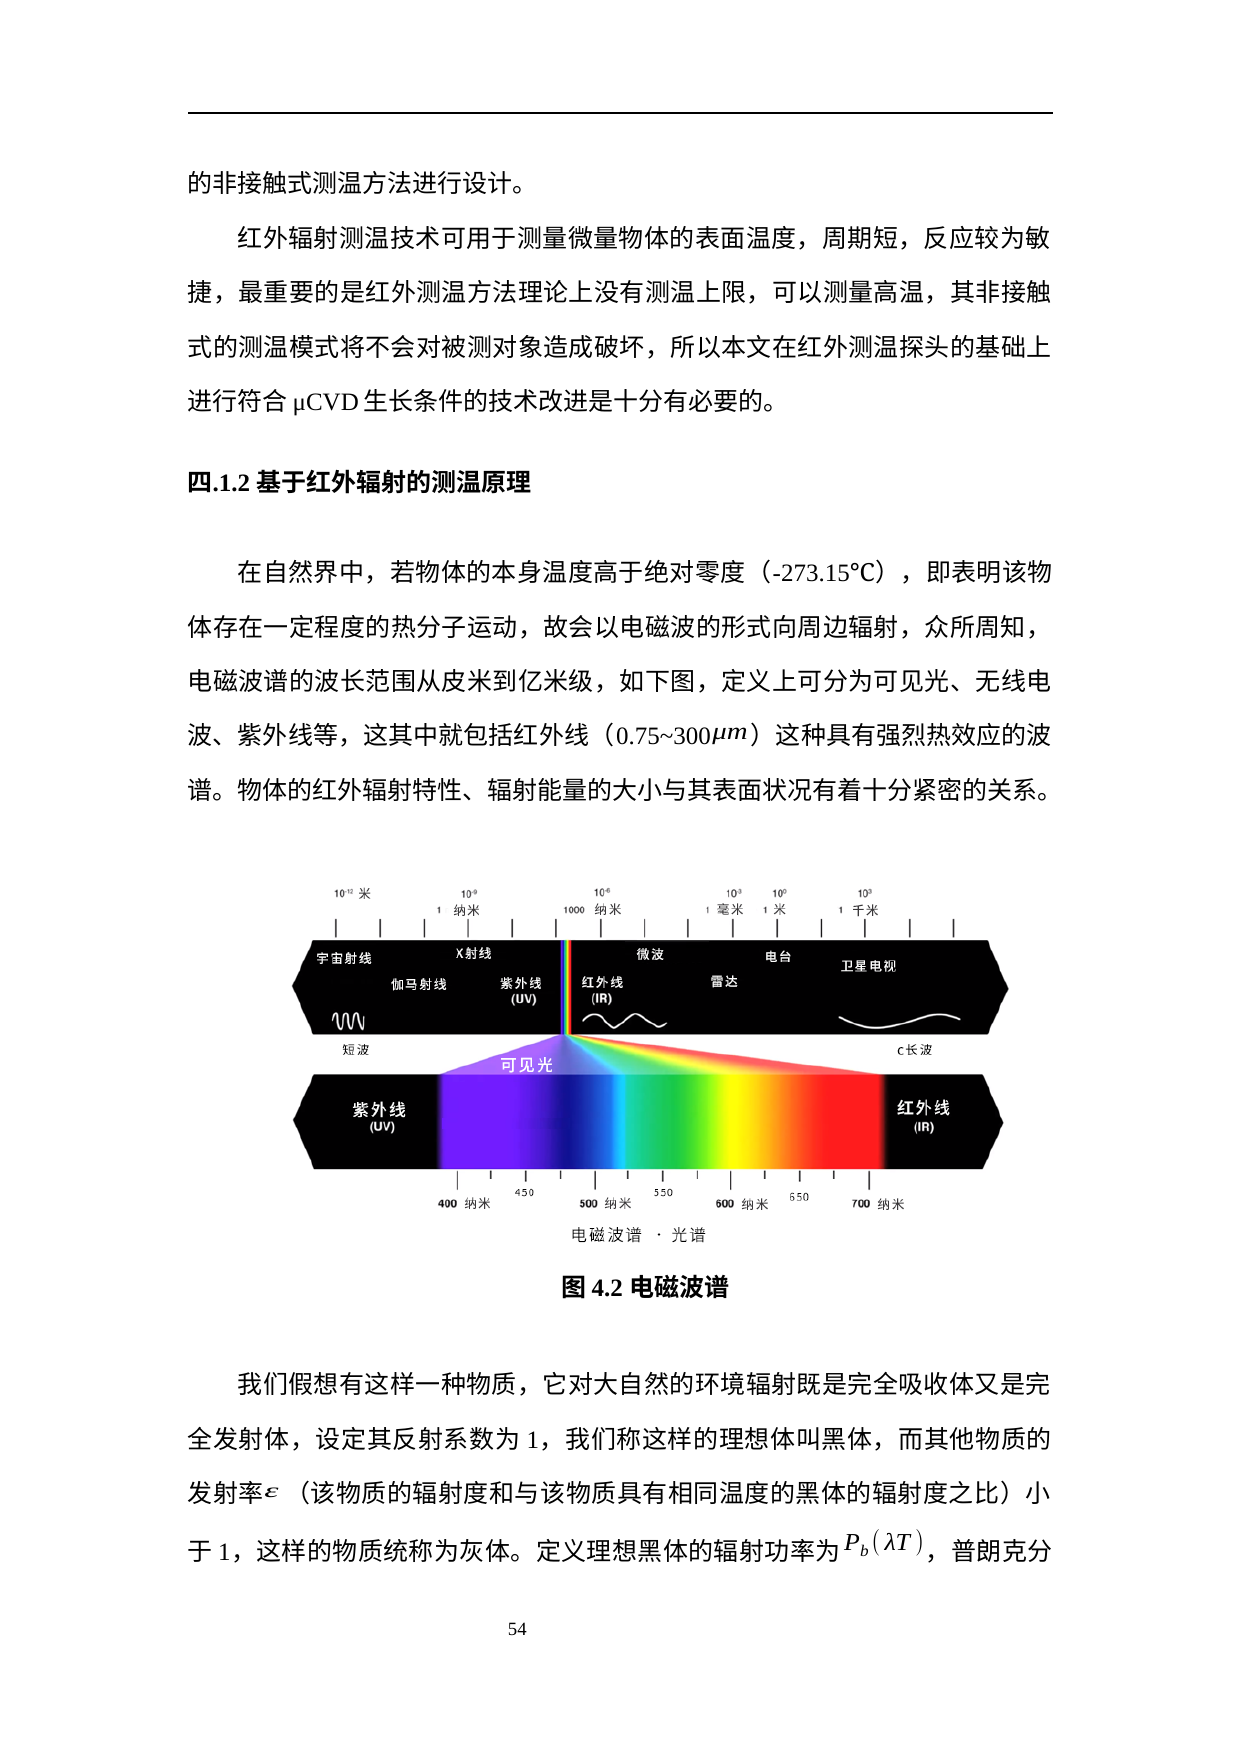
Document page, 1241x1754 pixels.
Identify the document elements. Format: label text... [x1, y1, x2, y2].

text 在自然界中，若物体的本身温度高于绝对零度（-273.15℃），即表明该物体存在一定程度的热分子运动，故会以电磁波的形式向周边辐射，众所周知，电磁波谱的波长范围从皮米到亿米级，如下图，定义上可分为可见光、无线电波、紫外线等，这其中就包括红外线（0.75~300）这种具有强烈热效应的波谱。物体的红外辐射特性、辐射能量的大小与其表面状况有着十分紧密的关系。 [187, 553, 1053, 806]
text 红外辐射测温技术可用于测量微量物体的表面温度，周期短，反应较为敏捷，最重要的是红外测温方法理论上没有测温上限，可以测量高温，其非接触式的测温模式将不会对被测对象造成破坏，所以本文在红外测温探头的基础上进行符合μCVD生长条件的技术改进是十分有必要的。 [187, 218, 1053, 418]
text 图4.2 电磁波谱 [187, 1267, 1053, 1303]
picture [280, 867, 1010, 1253]
subtitle 基于红外辐射的测温原理 [187, 463, 1053, 499]
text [187, 1365, 1053, 1568]
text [187, 164, 1053, 200]
